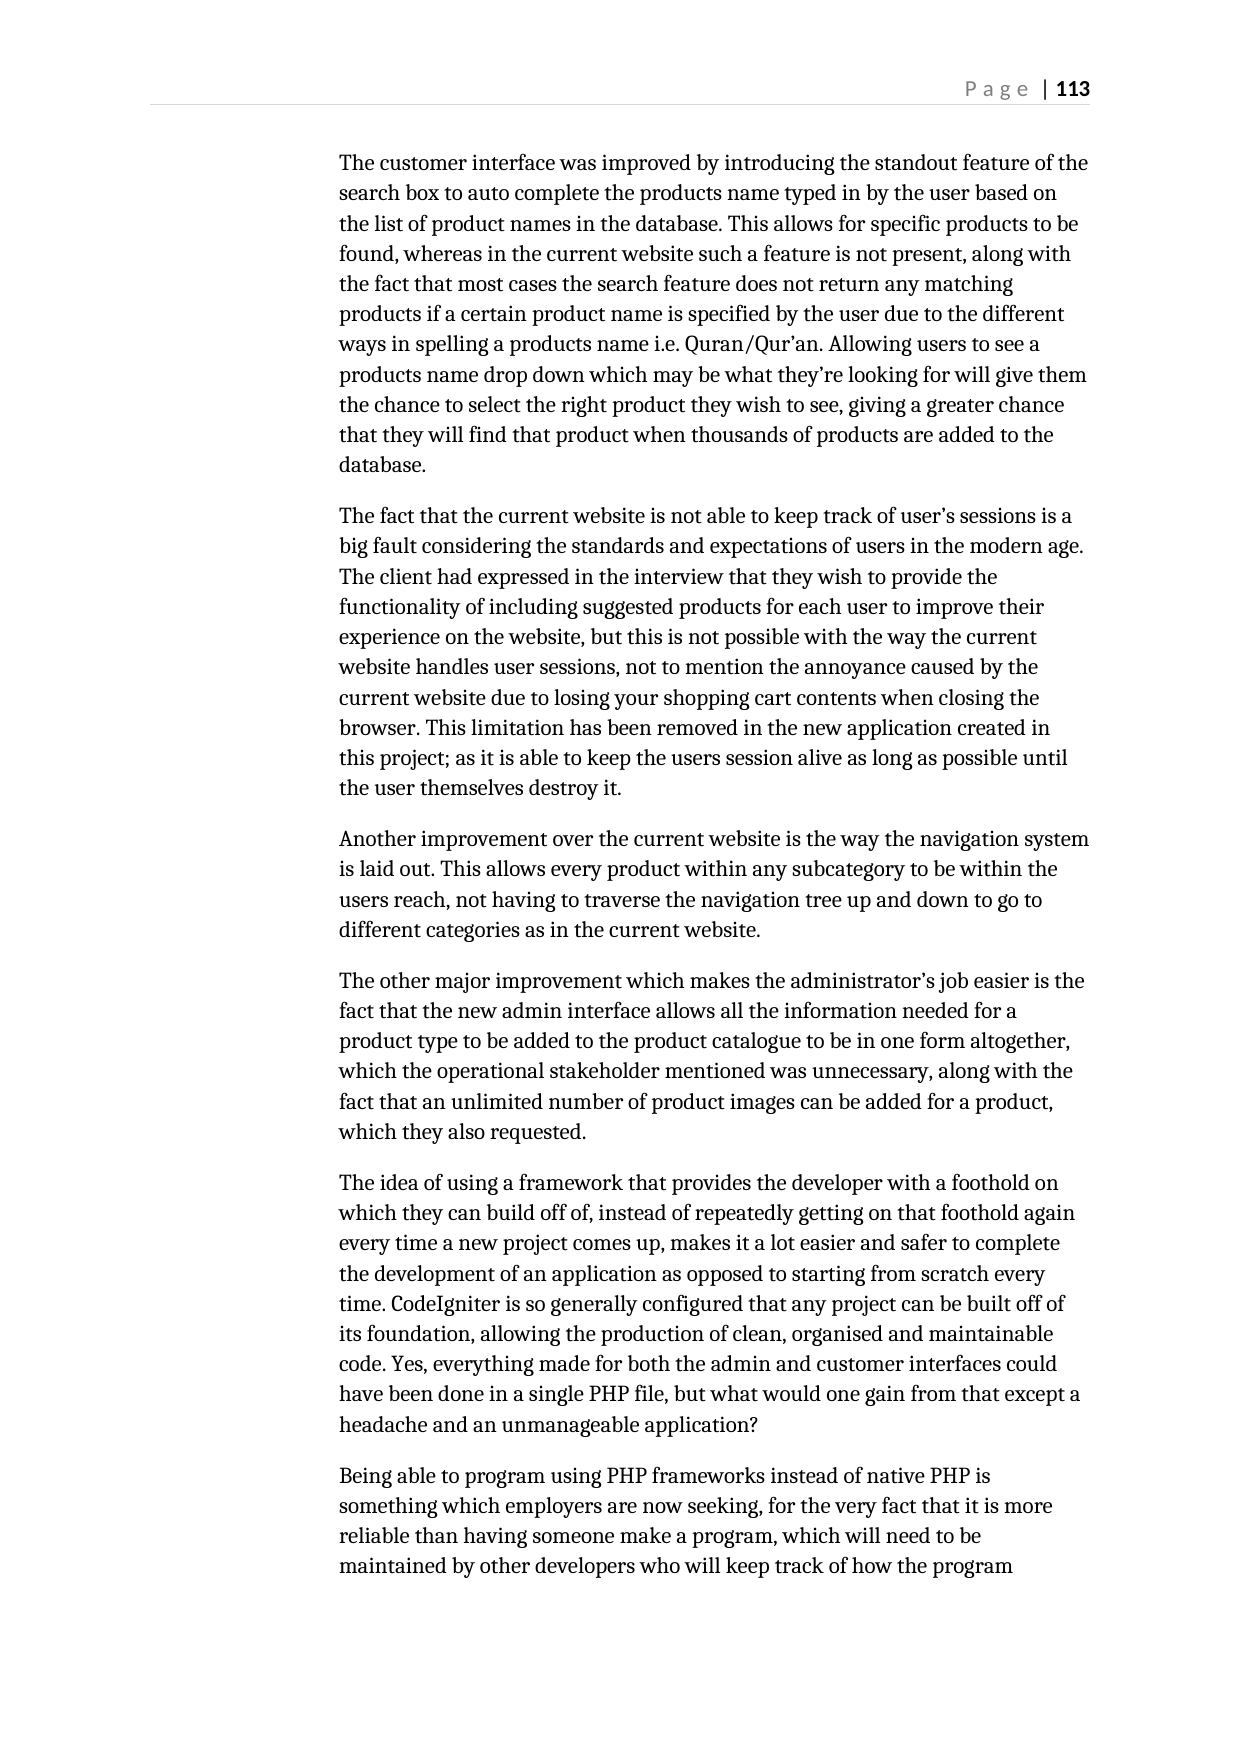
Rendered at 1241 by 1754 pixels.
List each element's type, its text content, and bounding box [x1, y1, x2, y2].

text Another improvement over the current website is the way the navigation system is laid out. This allows every product within any subcategory to be within the users reach, not having to traverse the navigation tree up and down to go to different categories as in the current website. [339, 826, 1090, 943]
text The customer interface was improved by introducing the standout feature of the search box to auto complete the products name typed in by the user based on the list of product names in the database. This allows for specific products to be found, whereas in the current website such a feature is not present, along with the fact that most cases the search feature does not return any matching products if a certain product name is specified by the user due to the different ways in spelling a products name i.e. Quran/Qur’an. Allowing users to see a products name drop down which may be what they’re looking for will give them the chance to select the right product they wish to see, giving a greater chance that they will find that product when thousands of products are added to the database. [339, 150, 1090, 478]
text The fact that the current website is not able to keep track of user’s sessions is a big fault considering the standards and expectations of users in the modern age. The client had expressed in the interview that they wish to provide the functionality of including suggested products for each user to improve their experience on the website, but this is not possible with the way the current website handles user sessions, not to mention the annoyance caused by the current website due to losing your shopping cart contents when closing the browser. This limitation has been removed in the new application created in this project; as it is able to keep the users session alive as long as possible until the user themselves destroy it. [339, 503, 1090, 801]
text The idea of using a framework that provides the developer with a foothold on which they can build off of, instead of repeatedly getting on that foothold again every time a new project comes up, makes it a lot easier and safer to complete the development of an application as opposed to starting from scratch every time. CodeIgniter is so generally configured that any project can be built off of its foundation, allowing the production of clean, organised and maintainable code. Yes, everything made for both the admin and customer interfaces could have been done in a single PHP file, but what would one gain from that except a headache and an unmanageable application? [339, 1170, 1090, 1438]
text The other major improvement which makes the administrator’s job easier is the fact that the new admin interface allows all the information needed for a product type to be added to the product catalogue to be in one form altogether, which the operational stakeholder mentioned was unnecessary, along with the fact that an unlimited number of product images can be added for a product, which they also requested. [339, 968, 1090, 1145]
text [339, 1462, 1090, 1579]
